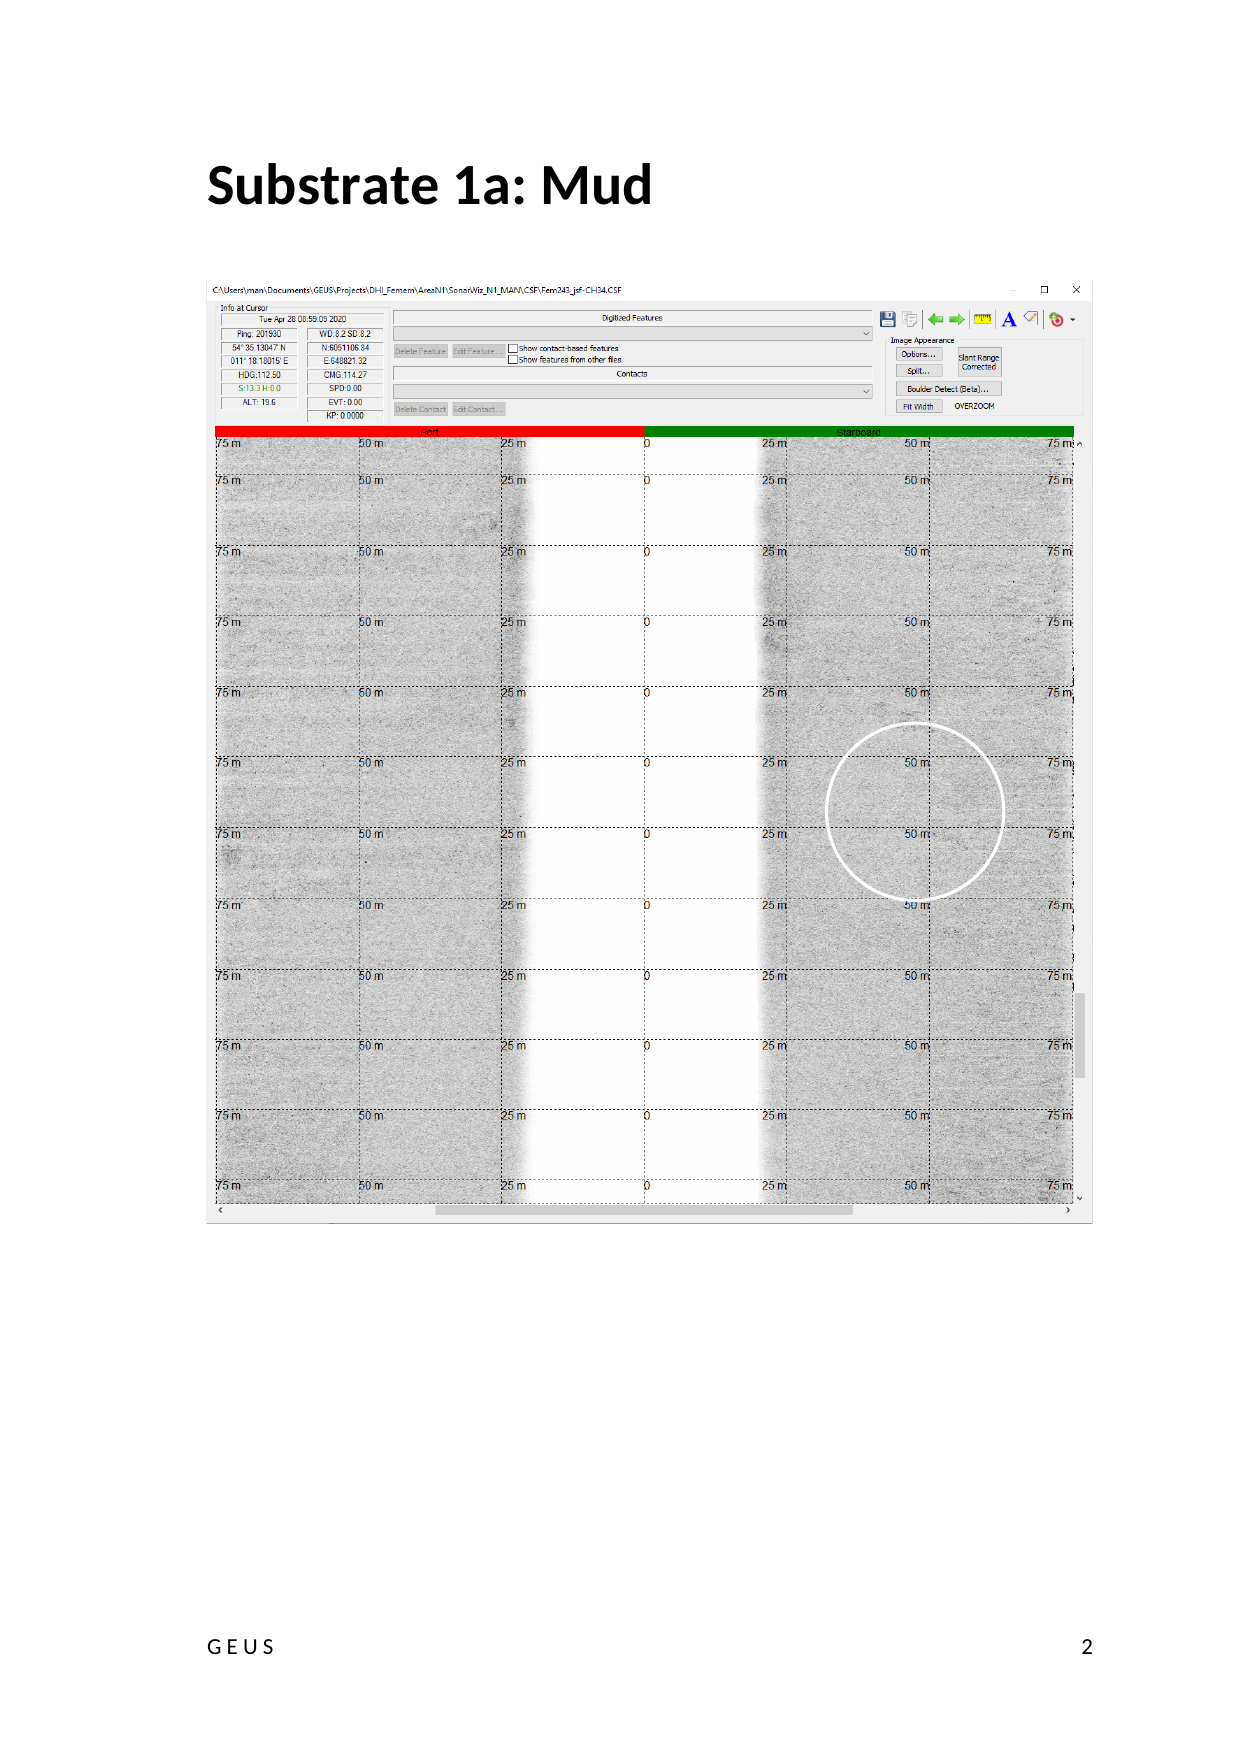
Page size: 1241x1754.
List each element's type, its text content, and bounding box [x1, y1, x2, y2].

picture [206, 280, 1093, 1224]
text Substrate 1a: Mud [207, 148, 1092, 219]
